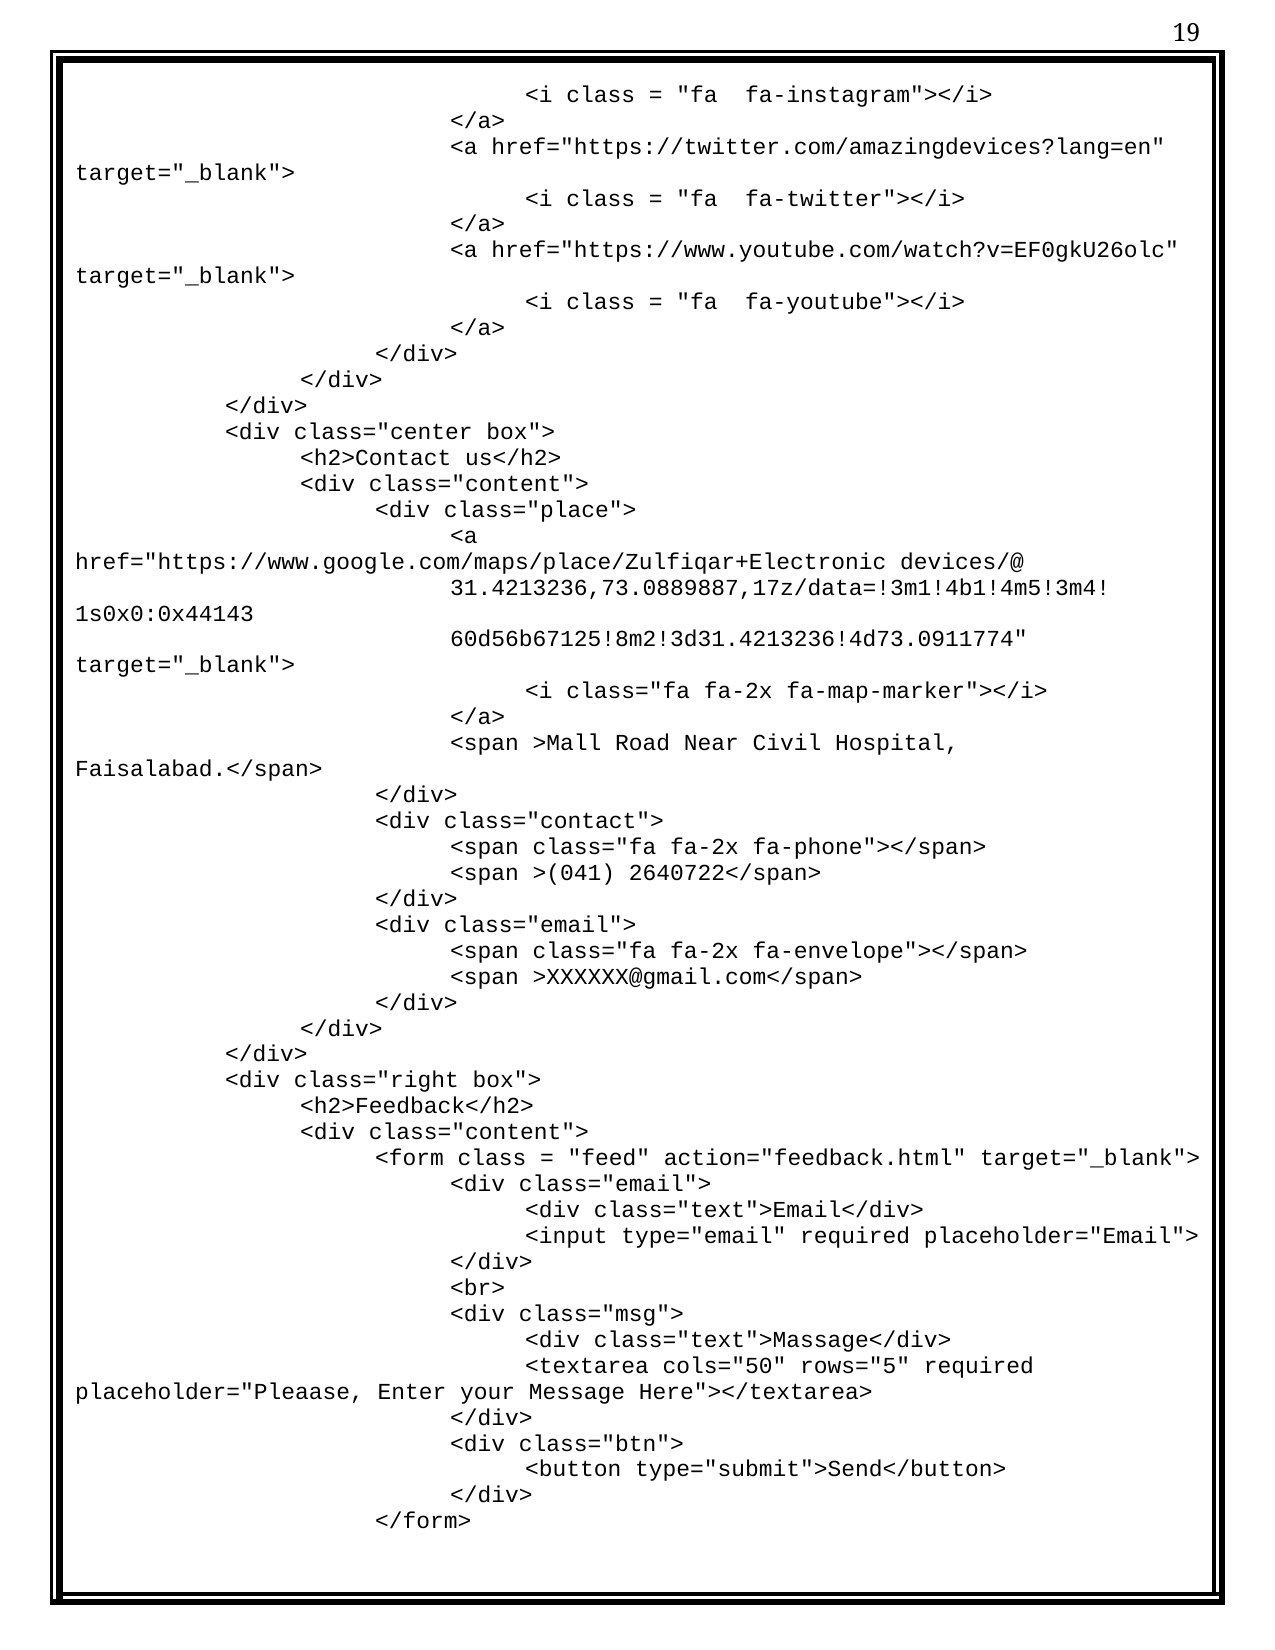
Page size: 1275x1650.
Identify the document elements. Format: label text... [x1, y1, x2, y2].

text <h2>Feedback</h2> [75, 1095, 1200, 1121]
text <i class = "fa fa-instagram"></i> [75, 83, 1200, 109]
text <a href="https://www.youtube.com/watch?v=EF0gkU26olc" target="_blank"> [75, 239, 1200, 291]
text <input type="email" required placeholder="Email"> [75, 1224, 1200, 1250]
text </div> [75, 394, 1200, 420]
text </div> [75, 887, 1200, 913]
text </a> [75, 213, 1200, 239]
text <div class="text">Email</div> [75, 1198, 1200, 1224]
text <a href="https://www.google.com/maps/place/Zulfiqar+Electronic devices/@ [75, 524, 1200, 576]
text <div class="email"> [75, 913, 1200, 939]
text <div class="right box"> [75, 1069, 1200, 1095]
text <i class="fa fa-2x fa-map-marker"></i> [75, 680, 1200, 706]
text <div class="content"> [75, 1121, 1200, 1147]
text <div class="email"> [75, 1172, 1200, 1198]
text <div class="contact"> [75, 809, 1200, 835]
text <span >XXXXXX@gmail.com</span> [75, 965, 1200, 991]
text </a> [75, 706, 1200, 732]
text </div> [75, 368, 1200, 394]
text <br> [75, 1276, 1200, 1302]
text <span >Mall Road Near Civil Hospital, Faisalabad.</span> [75, 732, 1200, 783]
text <form class = "feed" action="feedback.html" target="_blank"> [75, 1147, 1200, 1172]
text <button type="submit">Send</button> [75, 1458, 1200, 1484]
text <div class="msg"> [75, 1302, 1200, 1328]
text </div> [75, 1484, 1200, 1510]
text <div class="center box"> [75, 420, 1200, 446]
text <div class="btn"> [75, 1432, 1200, 1458]
text <div class="place"> [75, 498, 1200, 524]
text </div> [75, 1043, 1200, 1069]
text <a href="https://twitter.com/amazingdevices?lang=en" target="_blank"> [75, 135, 1200, 187]
text </a> [75, 317, 1200, 342]
text </a> [75, 109, 1200, 135]
text </form> [75, 1510, 1200, 1536]
text </div> [75, 1017, 1200, 1043]
text <span >(041) 2640722</span> [75, 861, 1200, 887]
text <span class="fa fa-2x fa-envelope"></span> [75, 939, 1200, 965]
text 31.4213236,73.0889887,17z/data=!3m1!4b1!4m5!3m4!1s0x0:0x44143 [75, 576, 1200, 628]
text </div> [75, 1250, 1200, 1276]
text <span class="fa fa-2x fa-phone"></span> [75, 835, 1200, 861]
text </div> [75, 1406, 1200, 1432]
text <div class="content"> [75, 472, 1200, 498]
text <h2>Contact us</h2> [75, 446, 1200, 472]
text <div class="text">Massage</div> [75, 1328, 1200, 1354]
text <i class = "fa fa-youtube"></i> [75, 291, 1200, 317]
text </div> [75, 342, 1200, 368]
text </div> [75, 783, 1200, 809]
text 60d56b67125!8m2!3d31.4213236!4d73.0911774" target="_blank"> [75, 628, 1200, 680]
text <i class = "fa fa-twitter"></i> [75, 187, 1200, 213]
text </div> [75, 991, 1200, 1017]
text <textarea cols="50" rows="5" required placeholder="Pleaase, Enter your Message Here"></textarea> [75, 1354, 1200, 1406]
